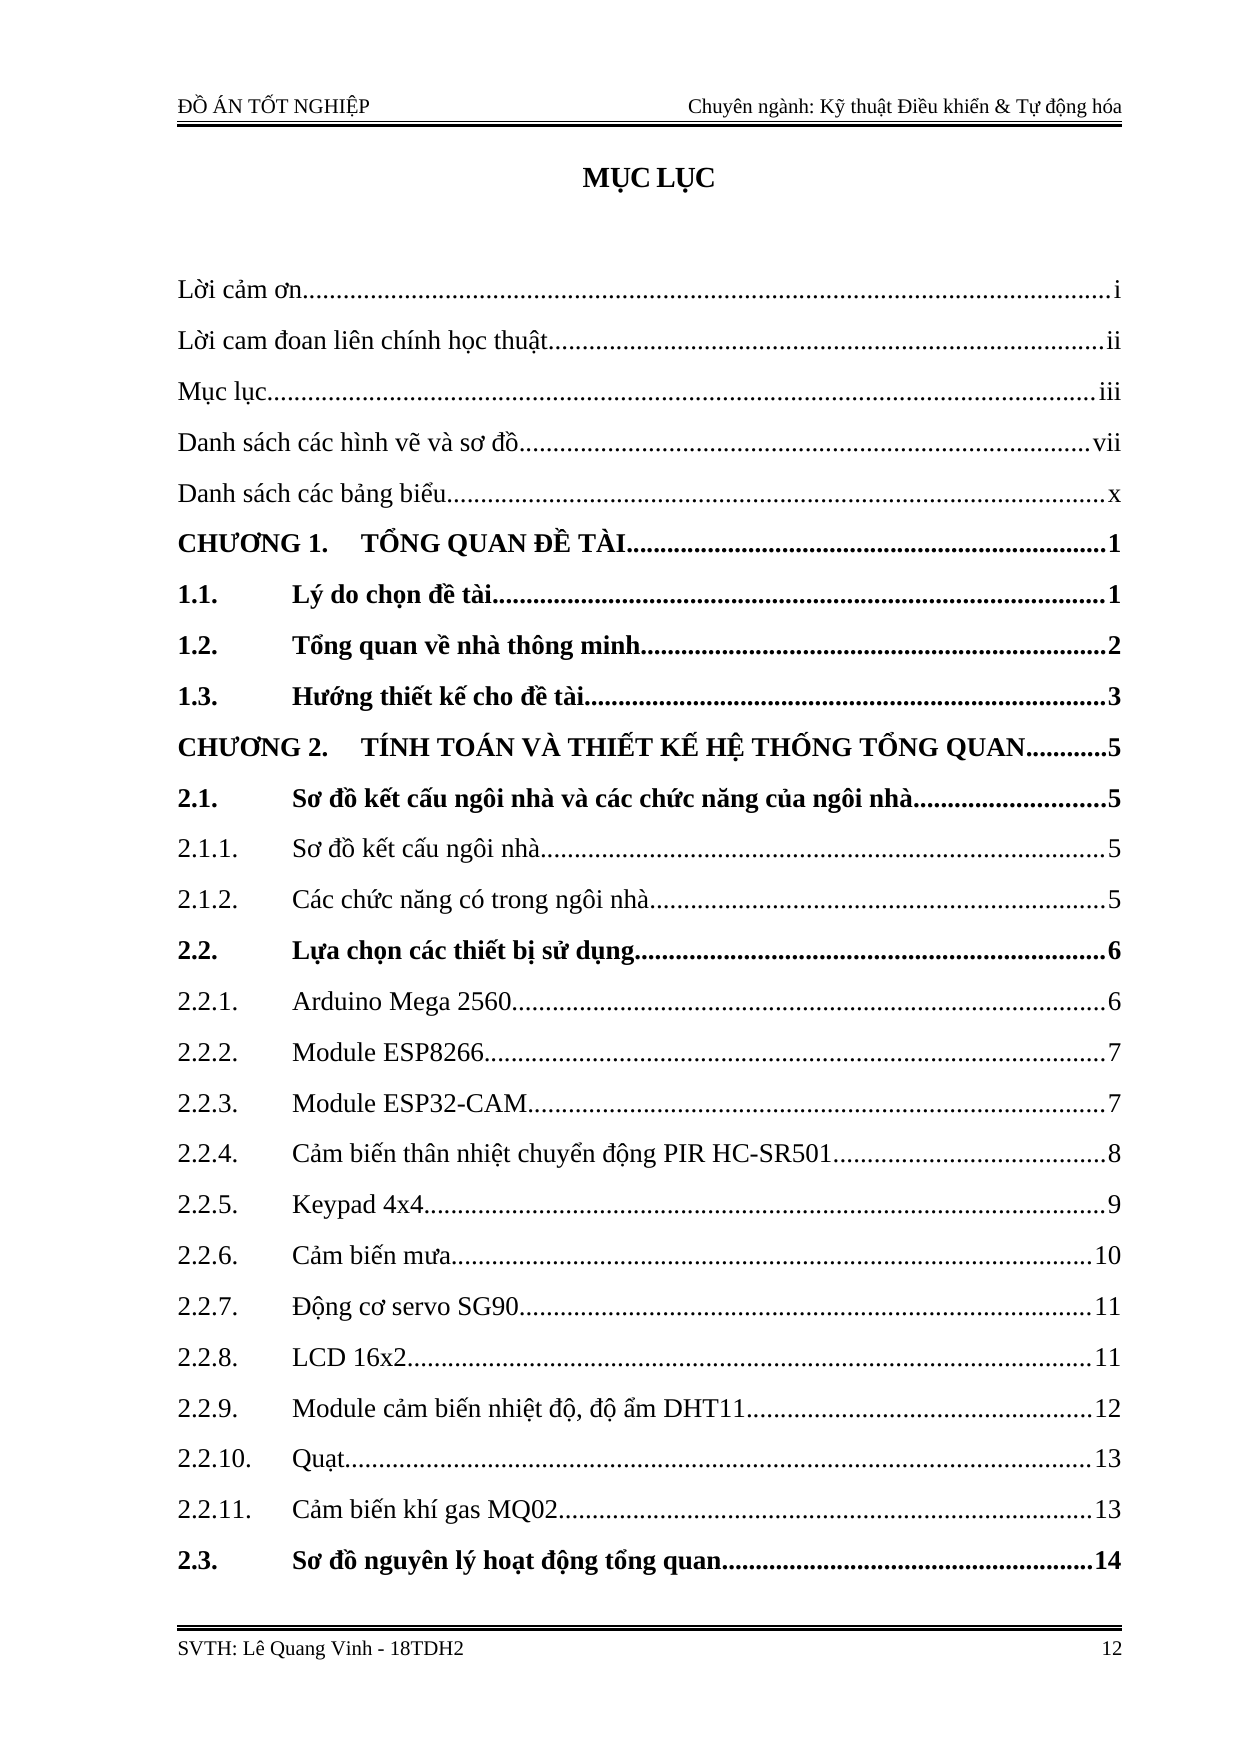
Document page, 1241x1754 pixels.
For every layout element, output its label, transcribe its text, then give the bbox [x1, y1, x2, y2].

text 2.1.2. Các chức năng có trong ngôi nhà 5 [177, 883, 1122, 914]
text Mục lục [177, 160, 1122, 194]
text 2.2.10. Quạt 13 [177, 1442, 1122, 1474]
text Mục lục iii [177, 375, 1122, 406]
text 2.2.1. Arduino Mega 2560 6 [177, 985, 1122, 1016]
text 2.3. Sơ đồ nguyên lý hoạt động tổng quan 14 [177, 1544, 1122, 1575]
text 2.2.11. Cảm biến khí gas MQ02 13 [177, 1493, 1122, 1524]
text Lời cam đoan liên chính học thuật ii [177, 324, 1122, 355]
text 2.2.3. Module ESP32-CAM 7 [177, 1087, 1122, 1118]
text Danh sách các hình vẽ và sơ đồ vii [177, 426, 1122, 457]
text 2.2.6. Cảm biến mưa 10 [177, 1239, 1122, 1270]
text CHƯƠNG 2. TÍNH TOÁN VÀ THIẾT KẾ HỆ THỐNG TỔNG QUAN 5 [177, 731, 1122, 762]
text 2.2.5. Keypad 4x4 9 [177, 1188, 1122, 1219]
text 2.1. Sơ đồ kết cấu ngôi nhà và các chức năng của ngôi nhà 5 [177, 782, 1122, 813]
text 2.2.4. Cảm biến thân nhiệt chuyển động PIR HC-SR501 8 [177, 1137, 1122, 1169]
text 1.3. Hướng thiết kế cho đề tài 3 [177, 680, 1122, 711]
text 1.2. Tổng quan về nhà thông minh 2 [177, 629, 1122, 660]
text 2.2. Lựa chọn các thiết bị sử dụng 6 [177, 934, 1122, 965]
text 2.2.2. Module ESP8266 7 [177, 1036, 1122, 1067]
text 2.2.9. Module cảm biến nhiệt độ, độ ẩm DHT11 12 [177, 1392, 1122, 1423]
text CHƯƠNG 1. TỔNG QUAN ĐỀ TÀI 1 [177, 527, 1122, 559]
text 2.2.8. LCD 16x2 11 [177, 1341, 1122, 1372]
text 2.2.7. Động cơ servo SG90 11 [177, 1290, 1122, 1321]
text 1.1. Lý do chọn đề tài 1 [177, 578, 1122, 609]
text Danh sách các bảng biểu x [177, 477, 1122, 508]
text Lời cảm ơn i [177, 273, 1122, 304]
text 2.1.1. Sơ đồ kết cấu ngôi nhà 5 [177, 832, 1122, 864]
